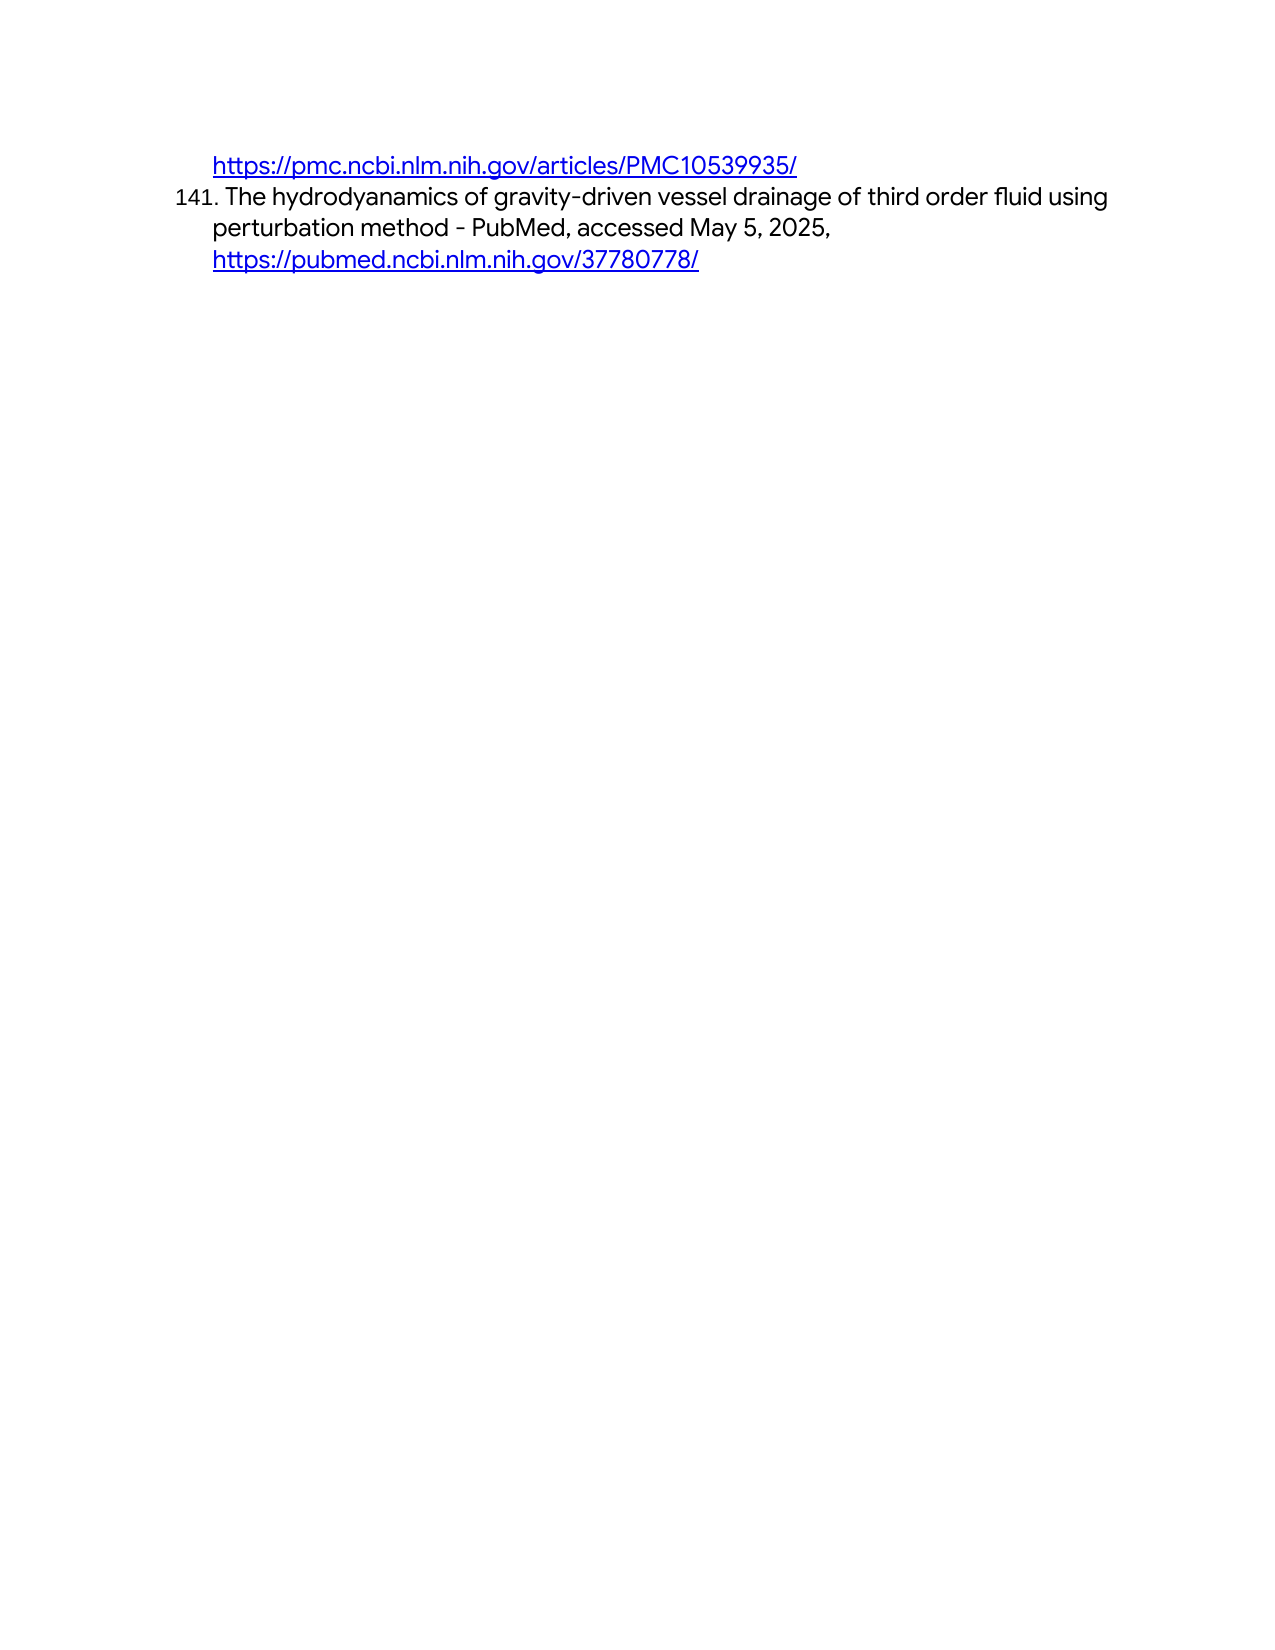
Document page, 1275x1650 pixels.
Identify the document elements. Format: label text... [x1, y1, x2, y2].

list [175, 150, 1125, 181]
list The hydrodyanamics of gravity-driven vessel drainage of third order fluid using perturbation method - PubMed, accessed May 5, 2025, https://pubmed.ncbi.nlm.nih.gov/37780778/ [175, 181, 1125, 275]
